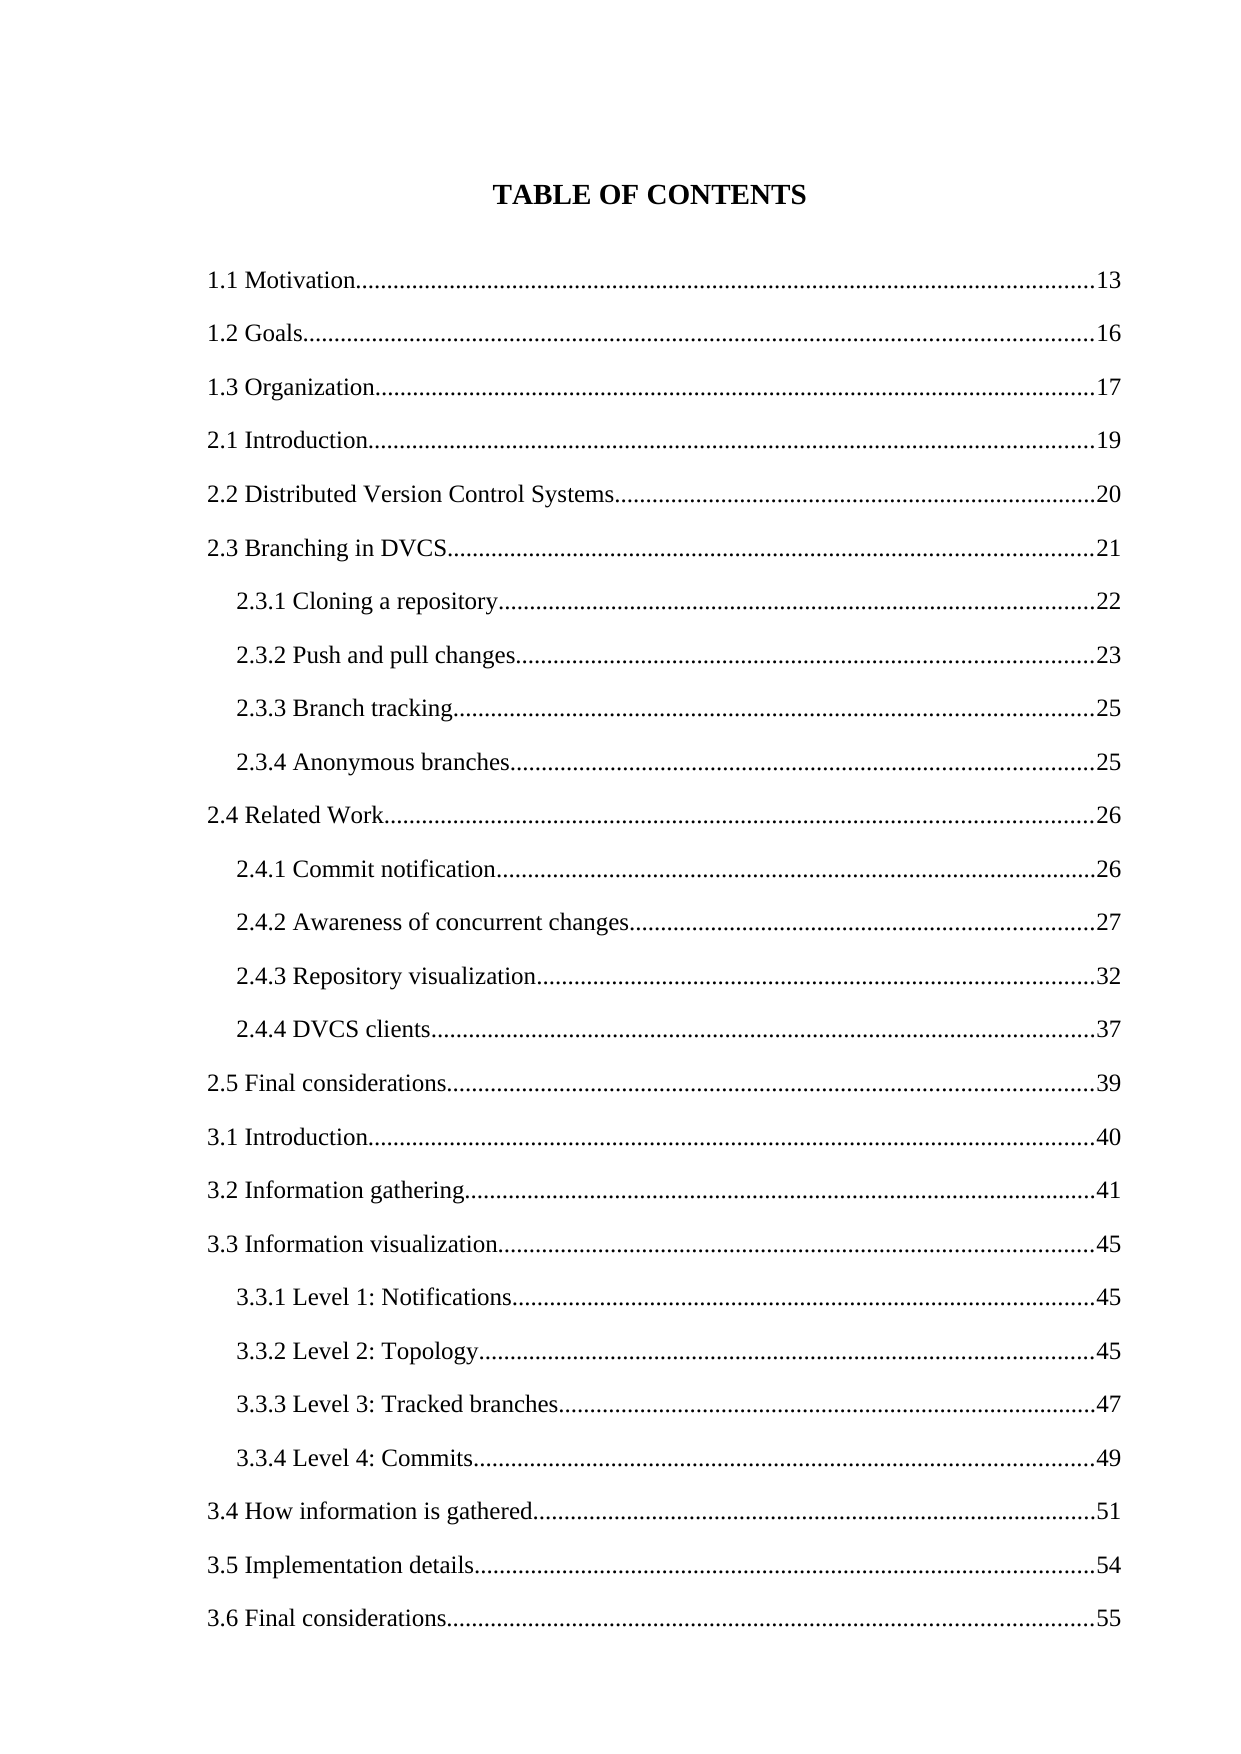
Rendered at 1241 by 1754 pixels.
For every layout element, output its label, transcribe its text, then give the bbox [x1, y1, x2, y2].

text 2.3.4 Anonymous branches 25 [236, 747, 1122, 776]
text 2.4.3 Repository visualization 32 [236, 961, 1122, 990]
text 3.1 Introduction 40 [207, 1122, 1122, 1150]
text 3.3 Information visualization 45 [207, 1229, 1122, 1257]
text 3.3.3 Level 3: Tracked branches 47 [236, 1389, 1122, 1418]
text 2.3.2 Push and pull changes 23 [236, 640, 1122, 668]
text 1.1 Motivation 13 [207, 265, 1122, 294]
text 3.3.1 Level 1: Notifications 45 [236, 1282, 1122, 1311]
text 2.4.1 Commit notification 26 [236, 854, 1122, 883]
text 2.4.2 Awareness of concurrent changes 27 [236, 907, 1122, 936]
text 2.2 Distributed Version Control Systems 20 [207, 479, 1122, 508]
text 2.5 Final considerations 39 [207, 1068, 1122, 1097]
text 3.2 Information gathering 41 [207, 1175, 1122, 1204]
text 3.3.2 Level 2: Topology 45 [236, 1336, 1122, 1364]
text 3.5 Implementation details 54 [207, 1550, 1122, 1579]
text 2.1 Introduction 19 [207, 426, 1122, 454]
text 2.3.1 Cloning a repository 22 [236, 586, 1122, 615]
text 1.3 Organization 17 [207, 372, 1122, 401]
text 2.3 Branching in DVCS 21 [207, 533, 1122, 561]
text 3.3.4 Level 4: Commits 49 [236, 1443, 1122, 1472]
text 2.4 Related Work 26 [207, 800, 1122, 829]
text TABLE OF CONTENTS [177, 177, 1122, 211]
text 3.4 How information is gathered 51 [207, 1496, 1122, 1525]
text 2.4.4 DVCS clients 37 [236, 1014, 1122, 1043]
text 2.3.3 Branch tracking 25 [236, 693, 1122, 722]
text 3.6 Final considerations 55 [207, 1603, 1122, 1632]
text 1.2 Goals 16 [207, 318, 1122, 347]
